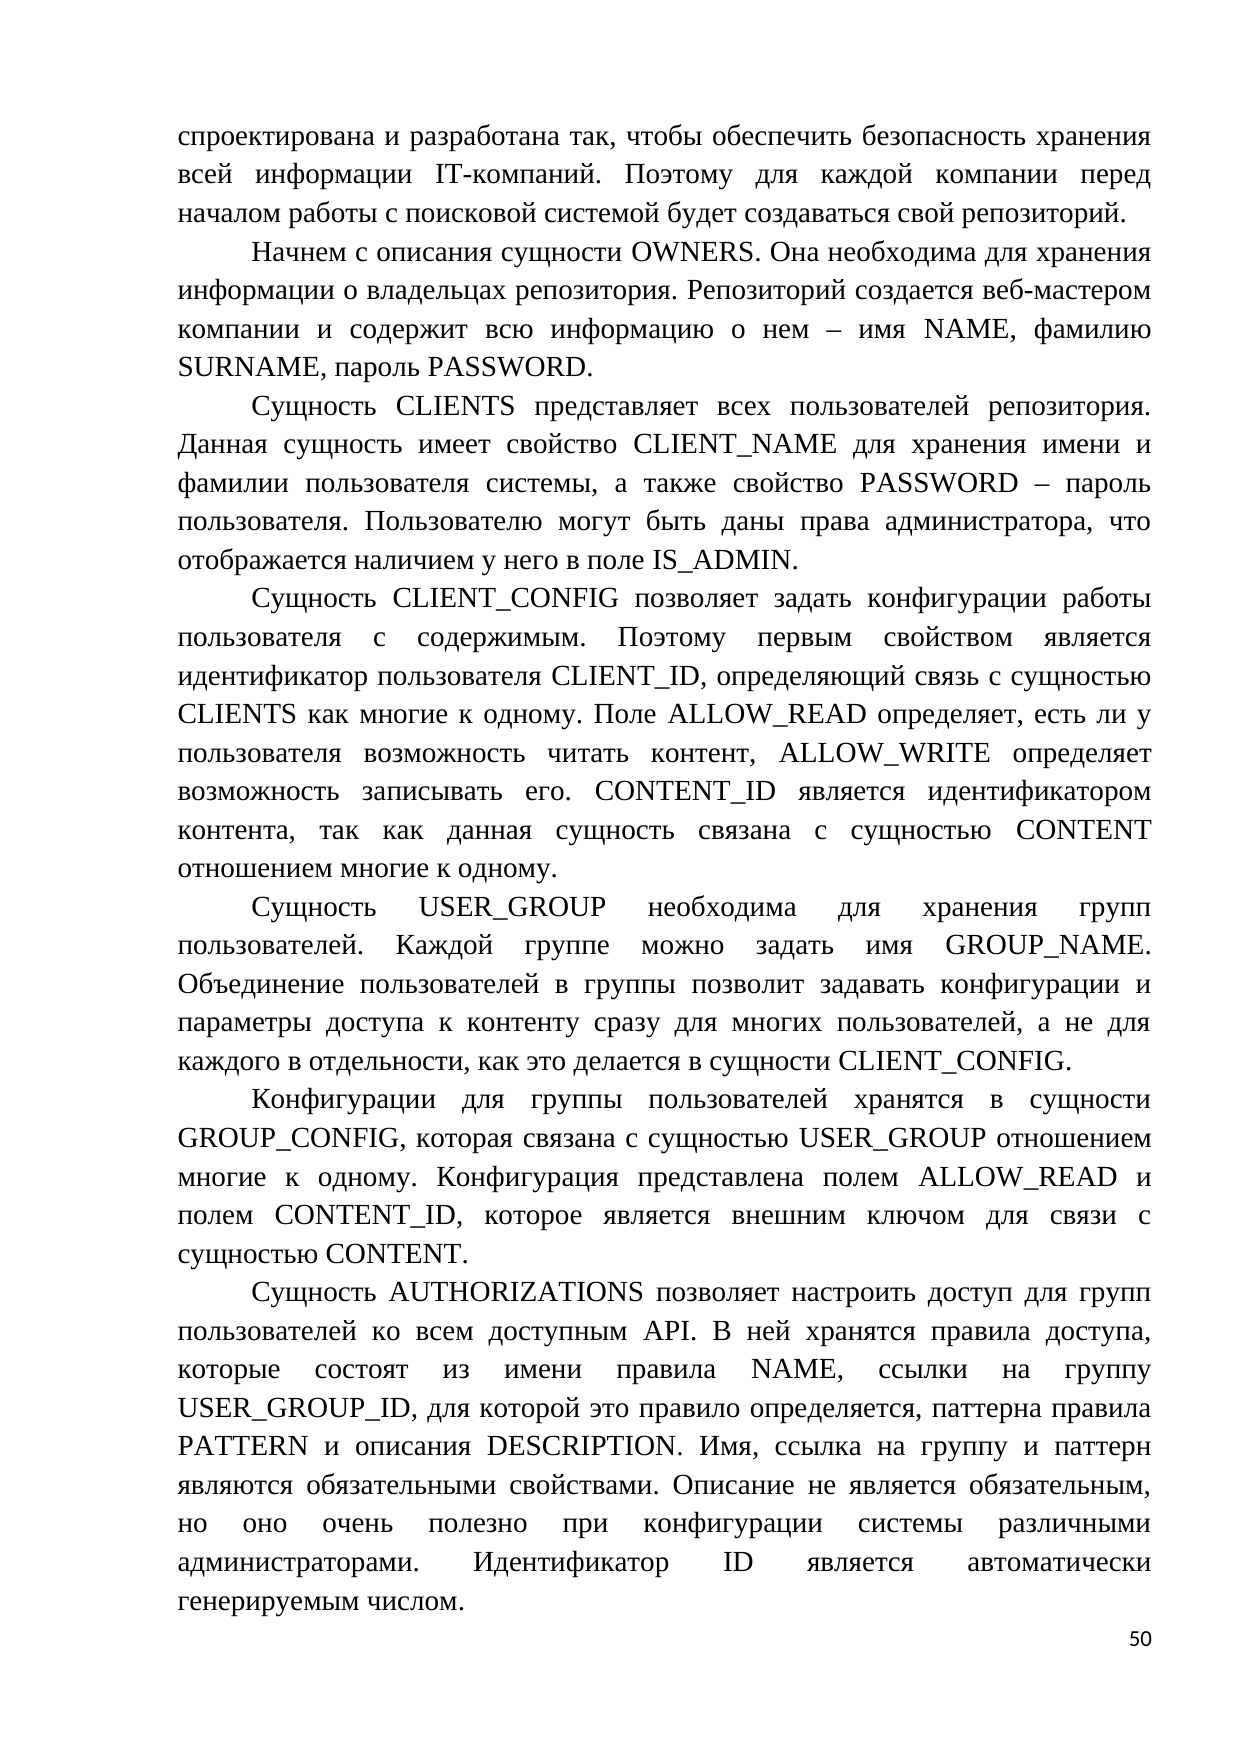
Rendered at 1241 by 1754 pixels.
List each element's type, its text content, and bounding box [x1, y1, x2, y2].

text Сущность CLIENT_CONFIG позволяет задать конфигурации работы пользователя с содержимым. Поэтому первым свойством является идентификатор пользователя CLIENT_ID, определяющий связь с сущностью CLIENTS как многие к одному. Поле ALLOW_READ определяет, есть ли у пользователя возможность читать контент, ALLOW_WRITE определяет возможность записывать его. CONTENT_ID является идентификатором контента, так как данная сущность связана с сущностью CONTENT отношением многие к одному. [177, 581, 1152, 884]
text Сущность USER_GROUP необходима для хранения групп пользователей. Каждой группе можно задать имя GROUP_NAME. Объединение пользователей в группы позволит задавать конфигурации и параметры доступа к контенту сразу для многих пользователей, а не для каждого в отдельности, как это делается в сущности CLIENT_CONFIG. [177, 889, 1152, 1077]
text Сущность AUTHORIZATIONS позволяет настроить доступ для групп пользователей ко всем доступным API. В ней хранятся правила доступа, которые состоят из имени правила NAME, ссылки на группу USER_GROUP_ID, для которой это правило определяется, паттерна правила PATTERN и описания DESCRIPTION. Имя, ссылка на группу и паттерн являются обязательными свойствами. Описание не является обязательным, но оно очень полезно при конфигурации системы различными администраторами. Идентификатор ID является автоматически генерируемым числом. [177, 1274, 1152, 1616]
text Начнем с описания сущности OWNERS. Она необходима для хранения информации о владельцах репозитория. Репозиторий создается веб-мастером компании и содержит всю информацию о нем – имя NAME, фамилию SURNAME, пароль PASSWORD. [177, 234, 1152, 383]
text Конфигурации для группы пользователей хранятся в сущности GROUP_CONFIG, которая связана с сущностью USER_GROUP отношением многие к одному. Конфигурация представлена полем ALLOW_READ и полем CONTENT_ID, которое является внешним ключом для связи с сущностью CONTENT. [177, 1082, 1152, 1269]
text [177, 118, 1152, 229]
text Сущность CLIENTS представляет всех пользователей репозитория. Данная сущность имеет свойство CLIENT_NAME для хранения имени и фамилии пользователя системы, а также свойство PASSWORD – пароль пользователя. Пользователю могут быть даны права администратора, что отображается наличием у него в поле IS_ADMIN. [177, 388, 1152, 576]
